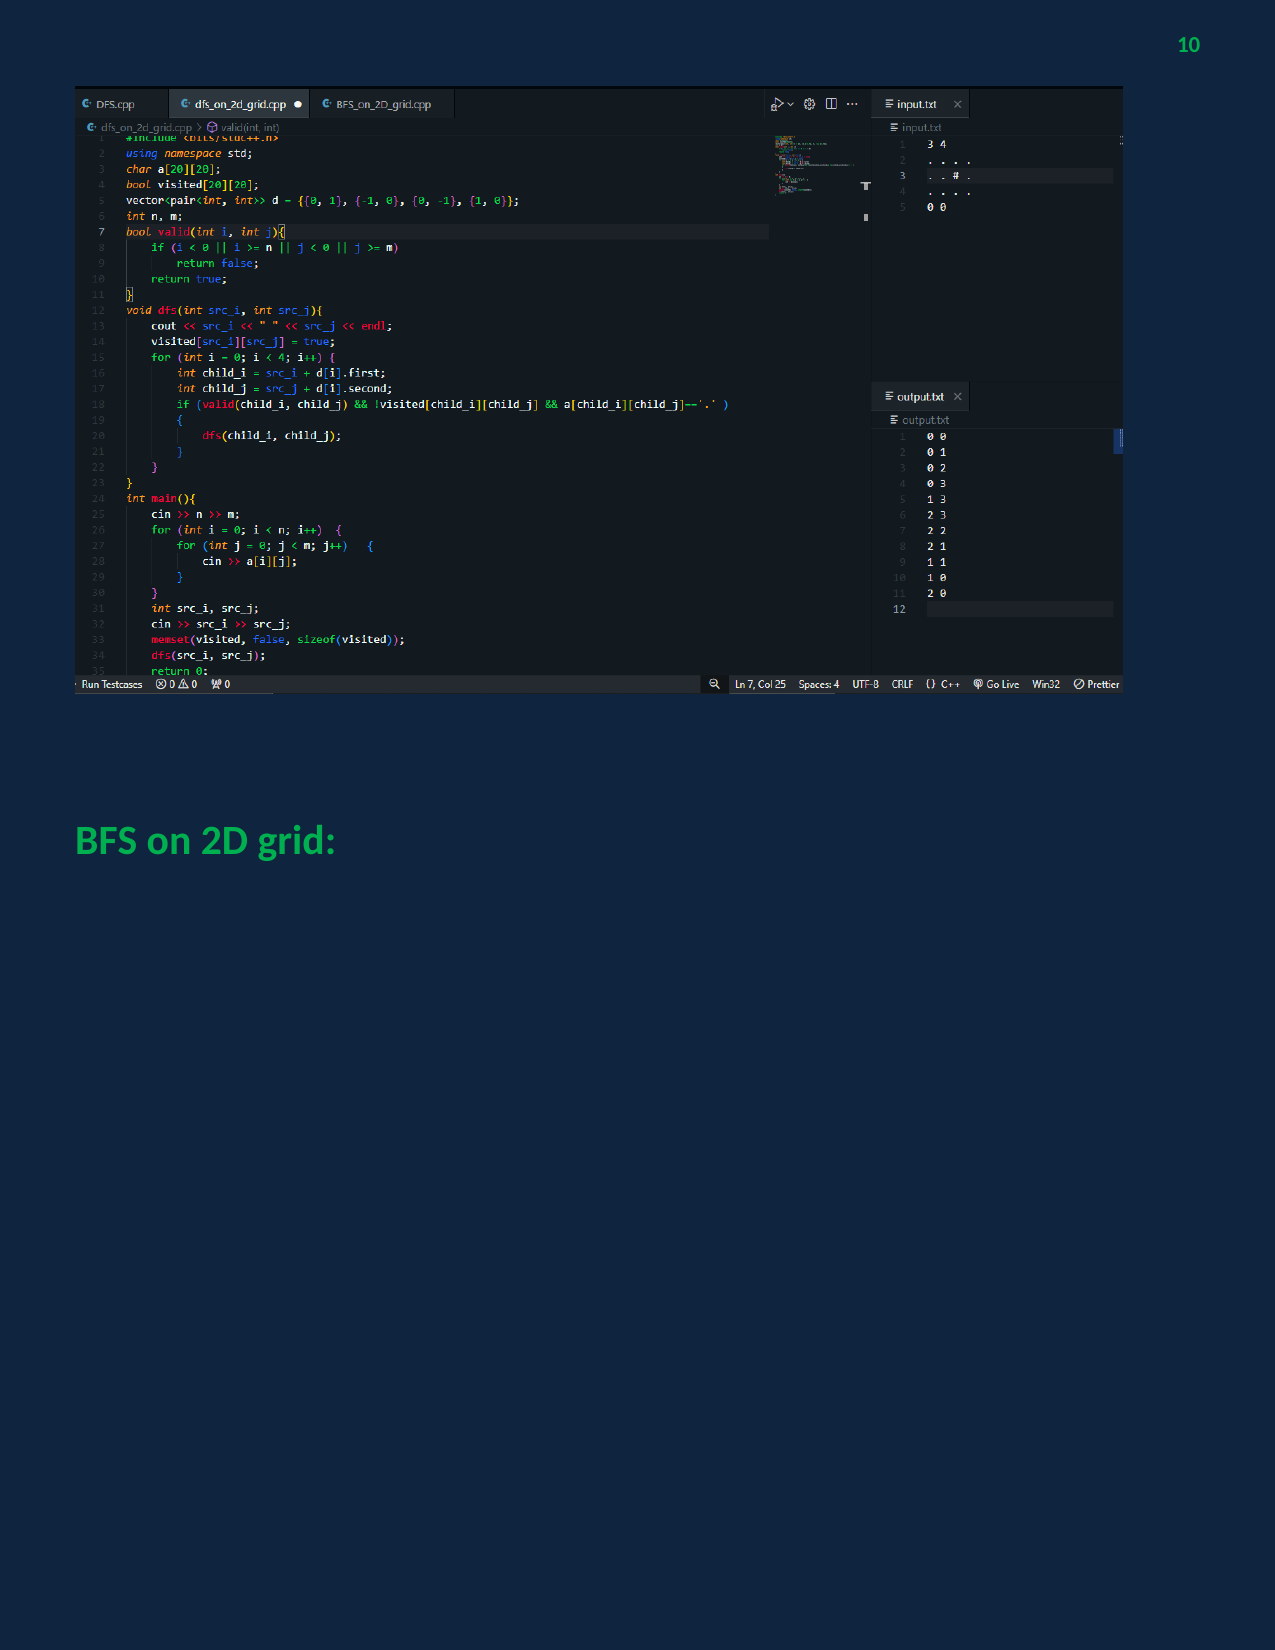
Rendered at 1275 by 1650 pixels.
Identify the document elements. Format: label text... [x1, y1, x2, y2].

text BFS on 2D grid: [75, 814, 1200, 865]
picture [75, 86, 1123, 694]
